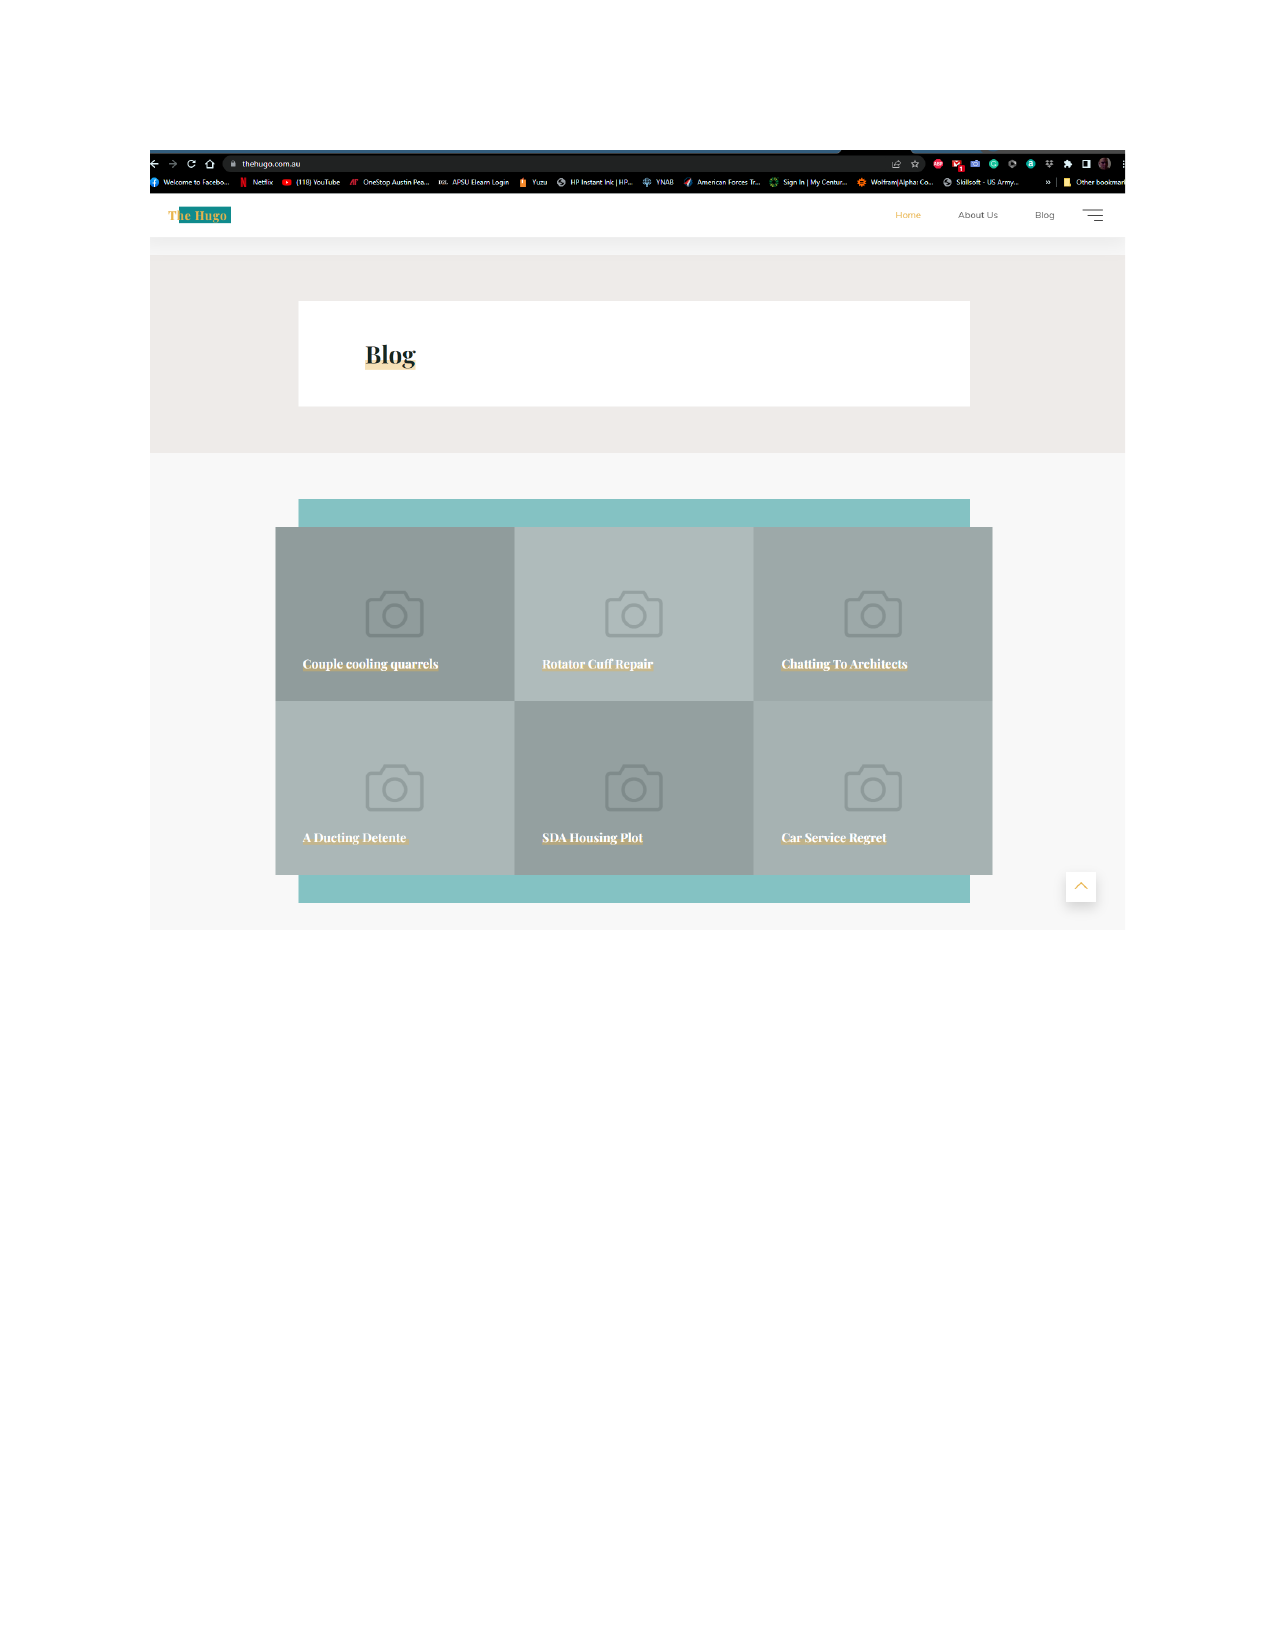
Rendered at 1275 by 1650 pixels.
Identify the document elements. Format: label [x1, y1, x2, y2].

picture [150, 150, 1125, 930]
